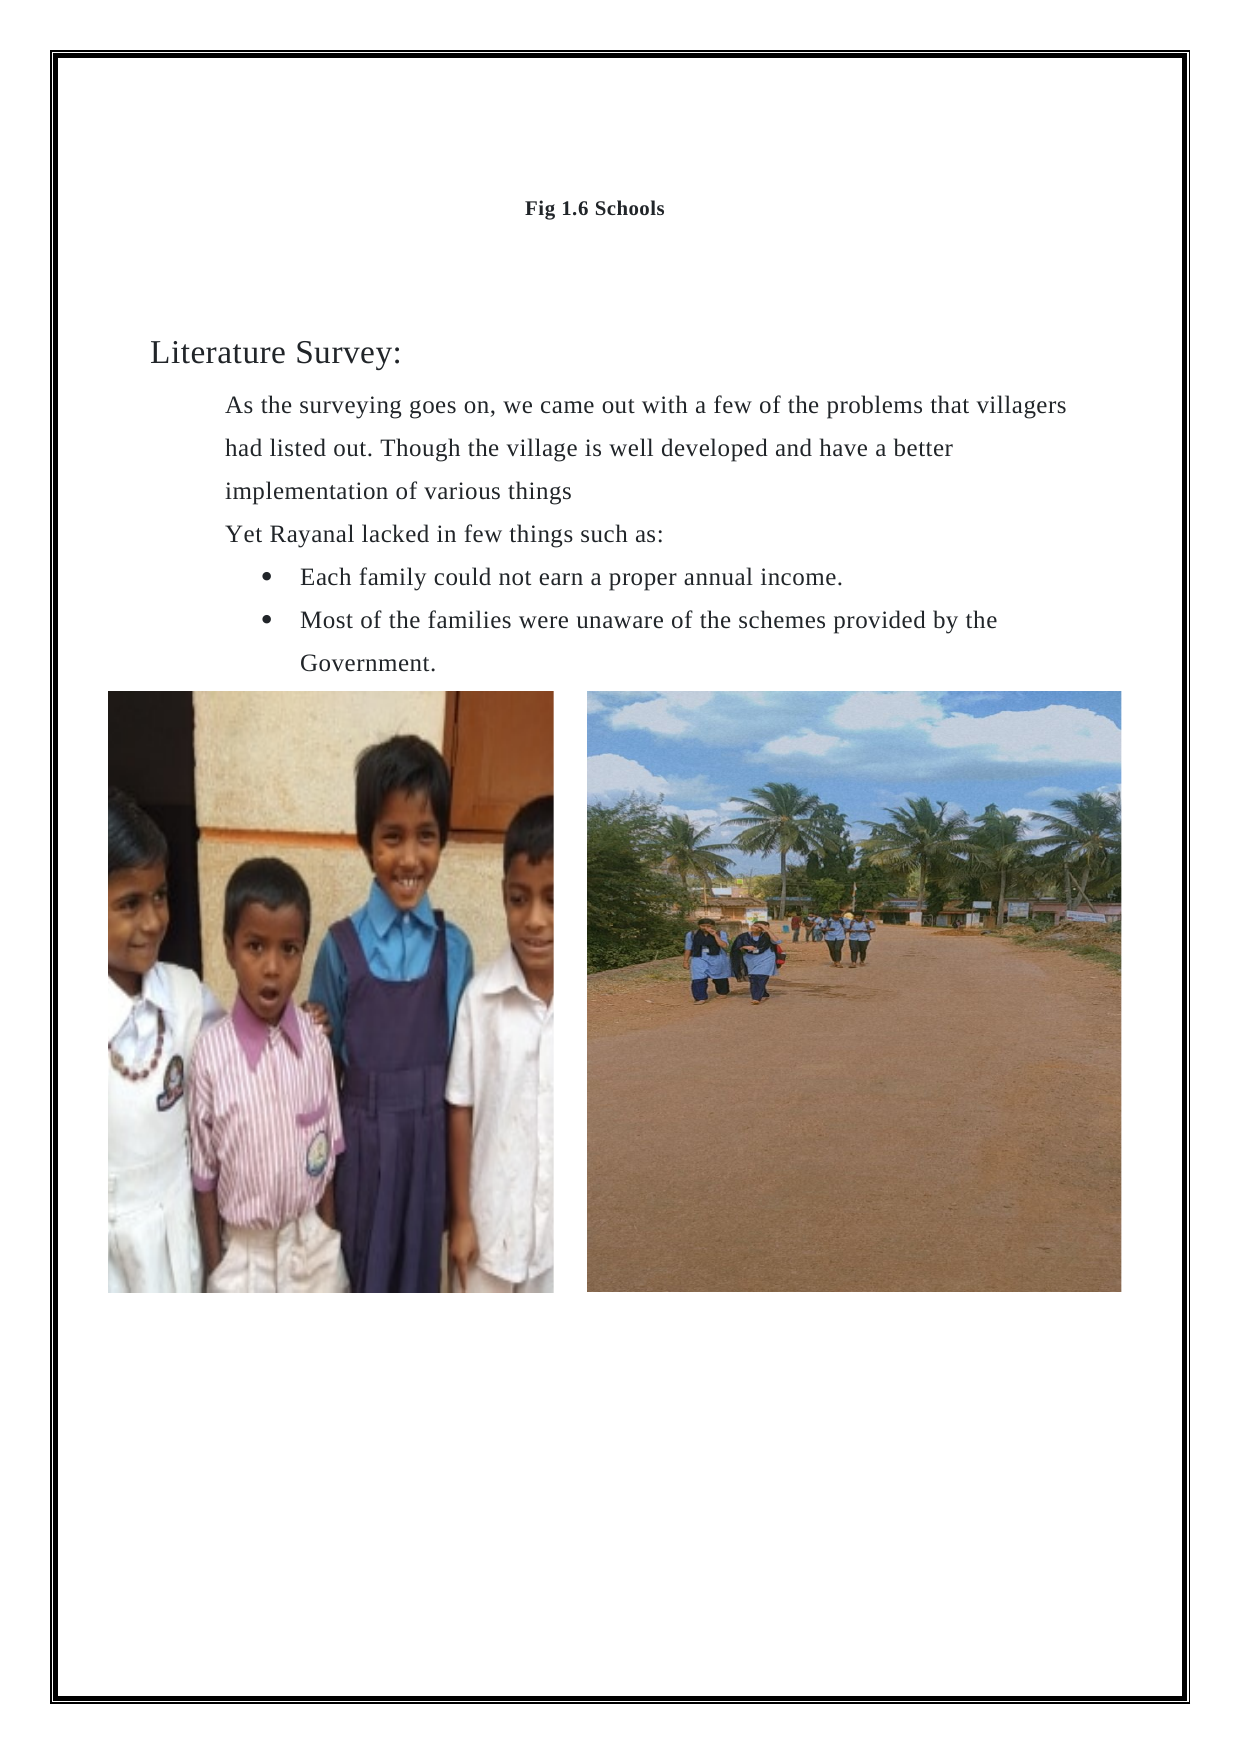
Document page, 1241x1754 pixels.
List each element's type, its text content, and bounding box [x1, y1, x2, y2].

picture [587, 691, 1122, 1292]
list Each family could not earn a proper annual income. [262, 562, 1090, 591]
text As the surveying goes on, we came out with a few of the problems that villagers had listed out. Though the village is well developed and have a better implementation of various things Yet Rayanal lacked in few things such as: [225, 390, 1090, 548]
text Literature Survey: [150, 332, 1090, 371]
picture [106, 691, 553, 1291]
list Most of the families were unaware of the schemes provided by the Government. [262, 605, 1090, 677]
text Fig 1.6 Schools [450, 196, 1090, 219]
